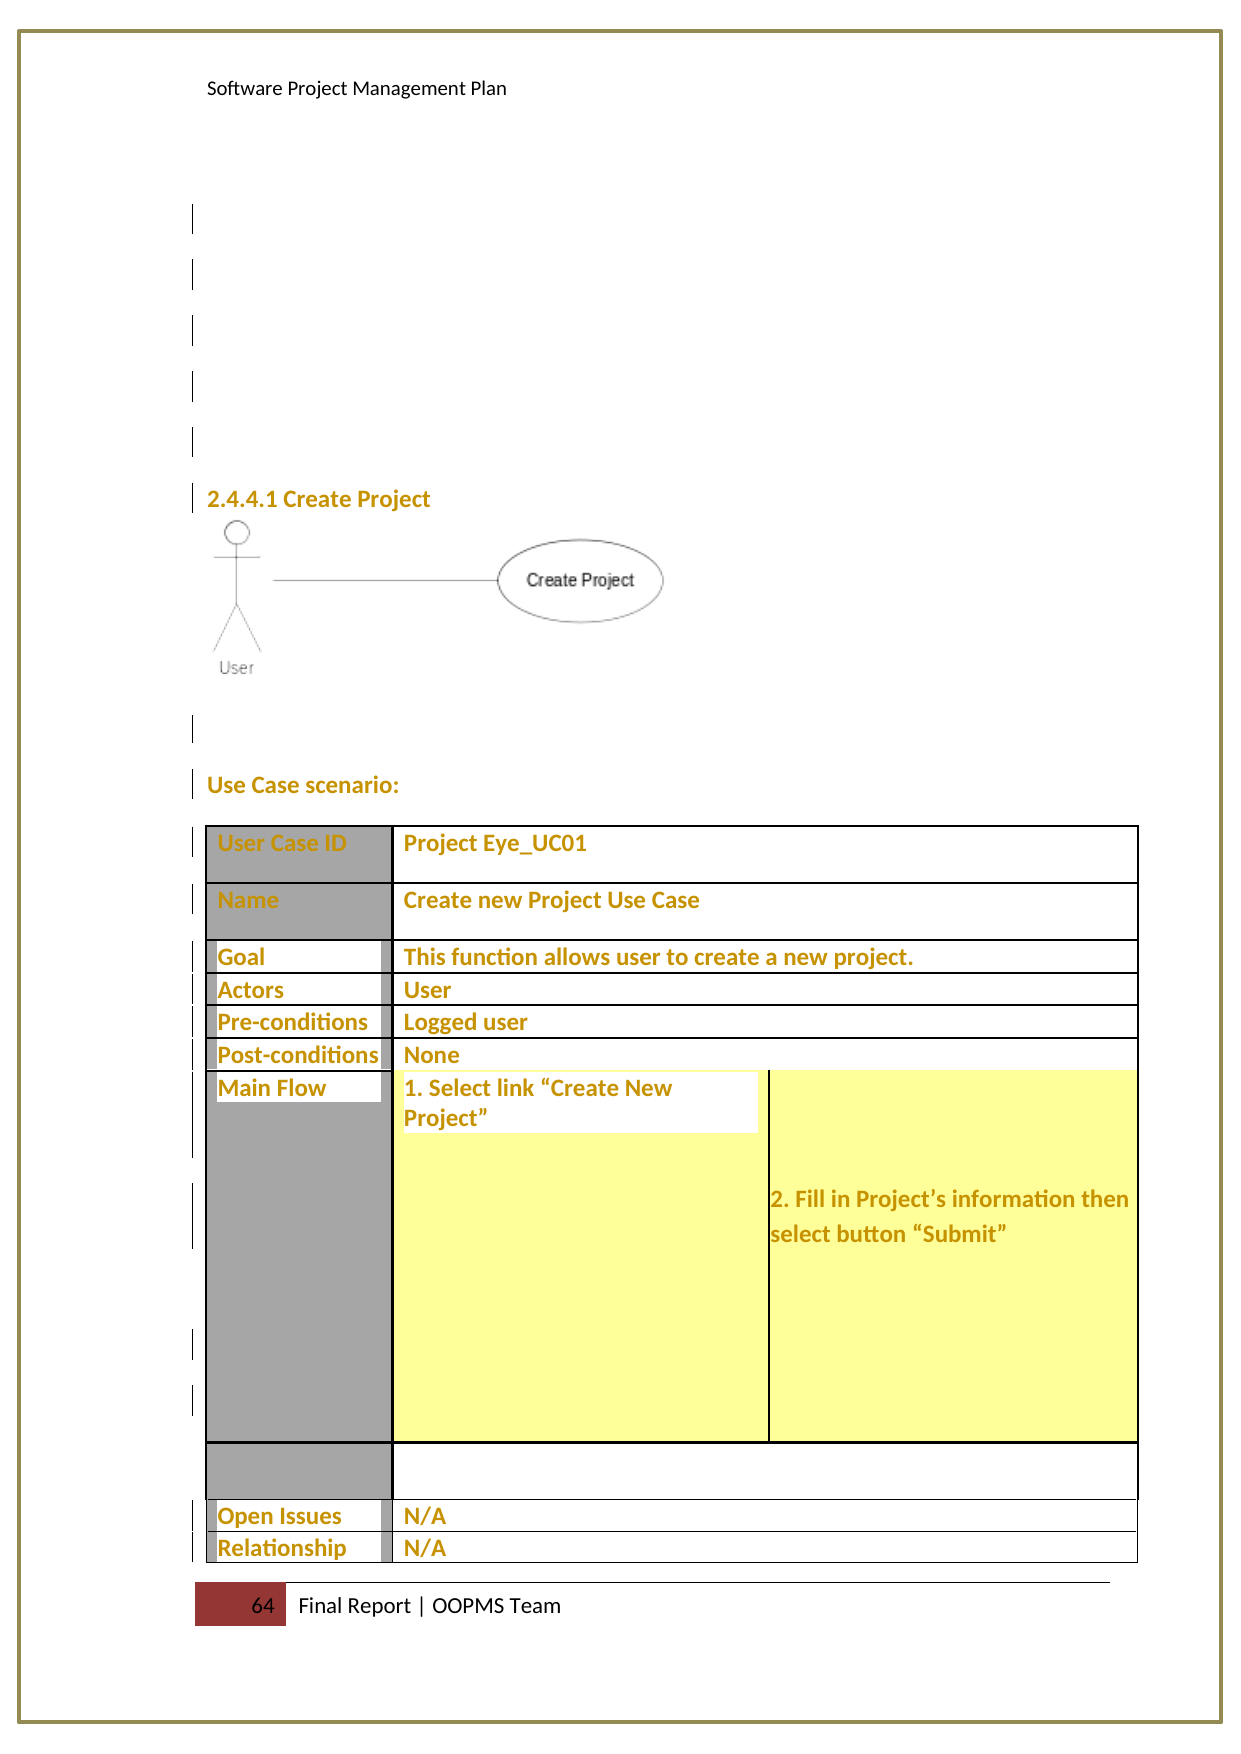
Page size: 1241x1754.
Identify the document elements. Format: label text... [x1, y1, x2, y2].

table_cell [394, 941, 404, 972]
table_cell Name [207, 884, 391, 939]
table_cell Main Flow [207, 1072, 391, 1441]
table_cell [394, 1444, 1137, 1499]
table_header User Case ID [207, 827, 391, 882]
table_cell 2. Fill in Project’s information then select button “Submit” [770, 1070, 1137, 1441]
table_cell [207, 1444, 391, 1499]
table_cell 1. Select link “Create New Project” [394, 1070, 768, 1441]
table_cell Create new Project Use Case [394, 884, 1137, 939]
text Use Case scenario: [207, 769, 1122, 799]
subtitle 2.4.4.1 Create Project [207, 483, 1122, 513]
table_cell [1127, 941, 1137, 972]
table_header Project Eye_UC01 [394, 827, 1137, 882]
